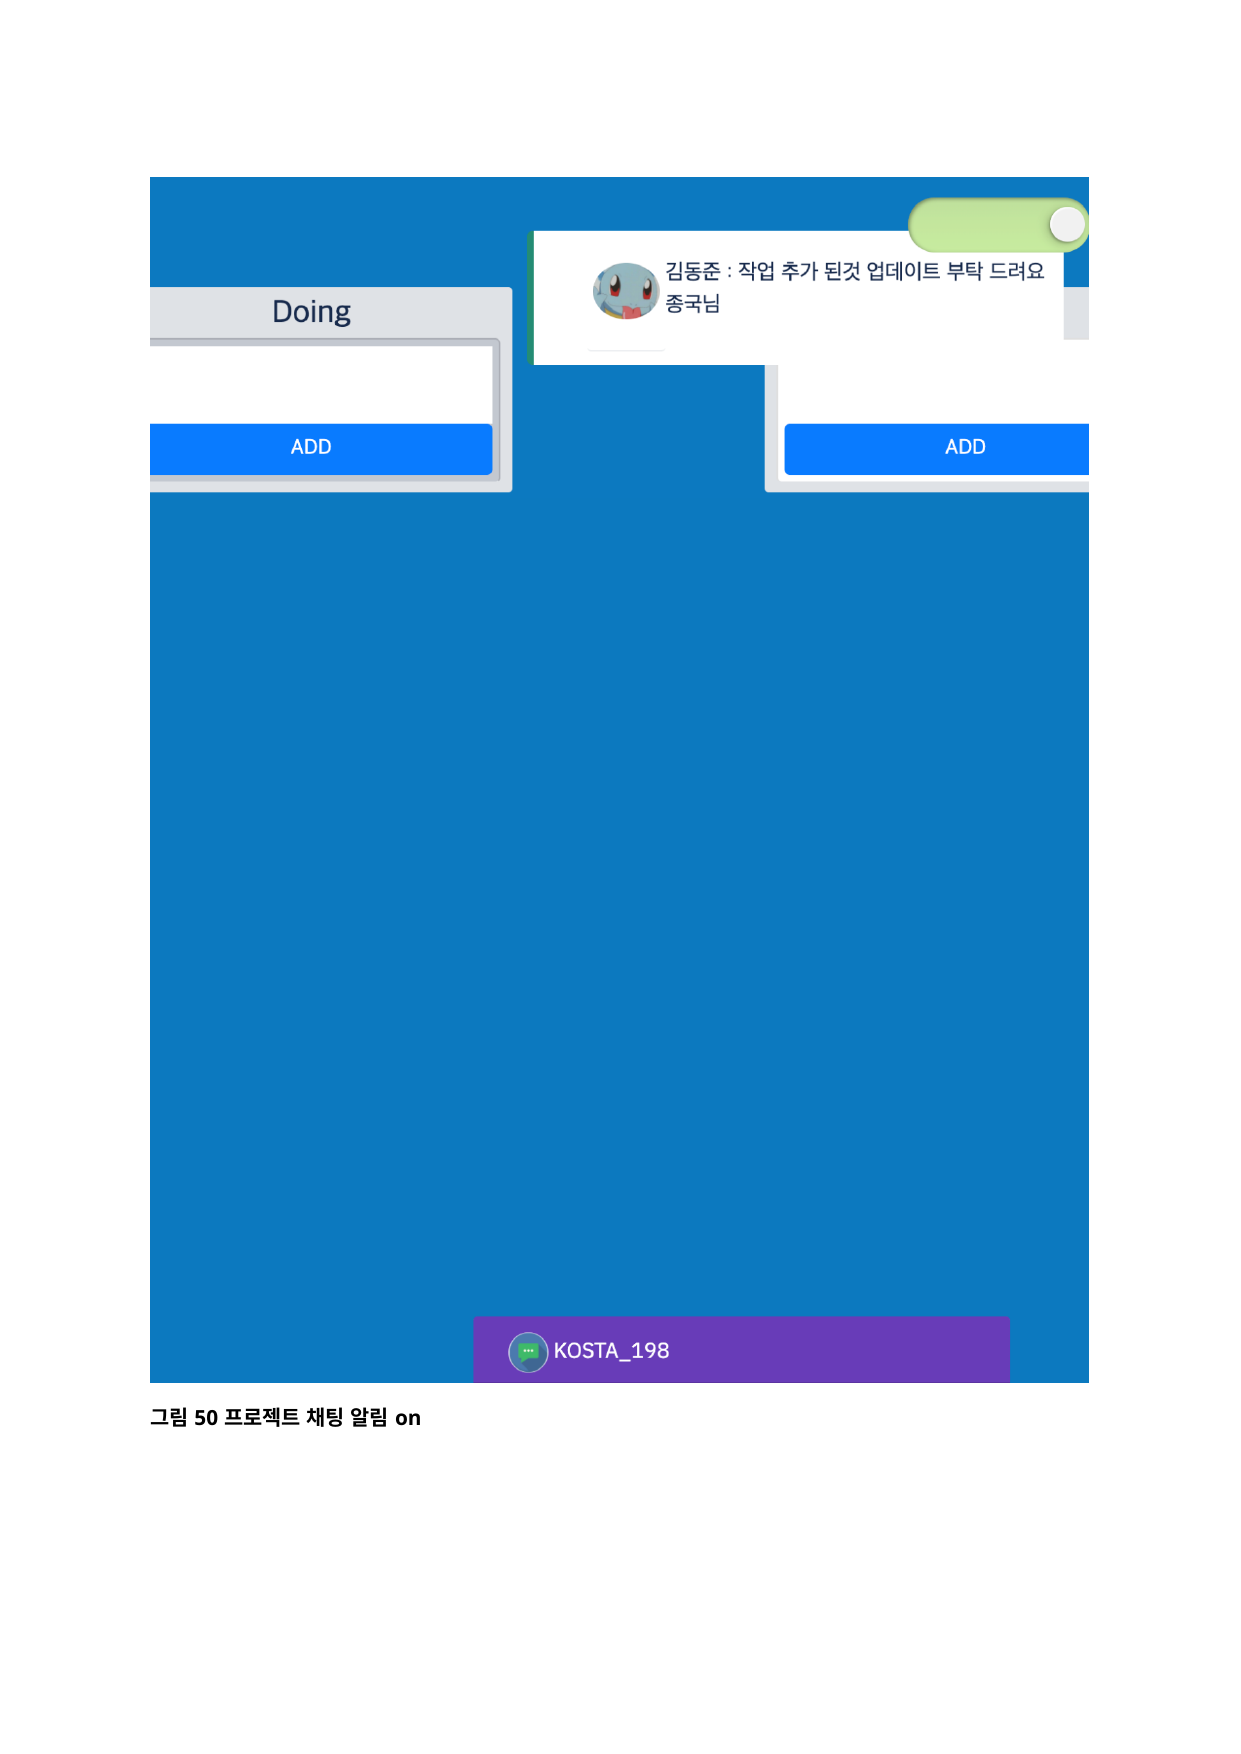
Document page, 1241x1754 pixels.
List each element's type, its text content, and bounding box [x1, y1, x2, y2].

picture [150, 177, 1089, 1383]
